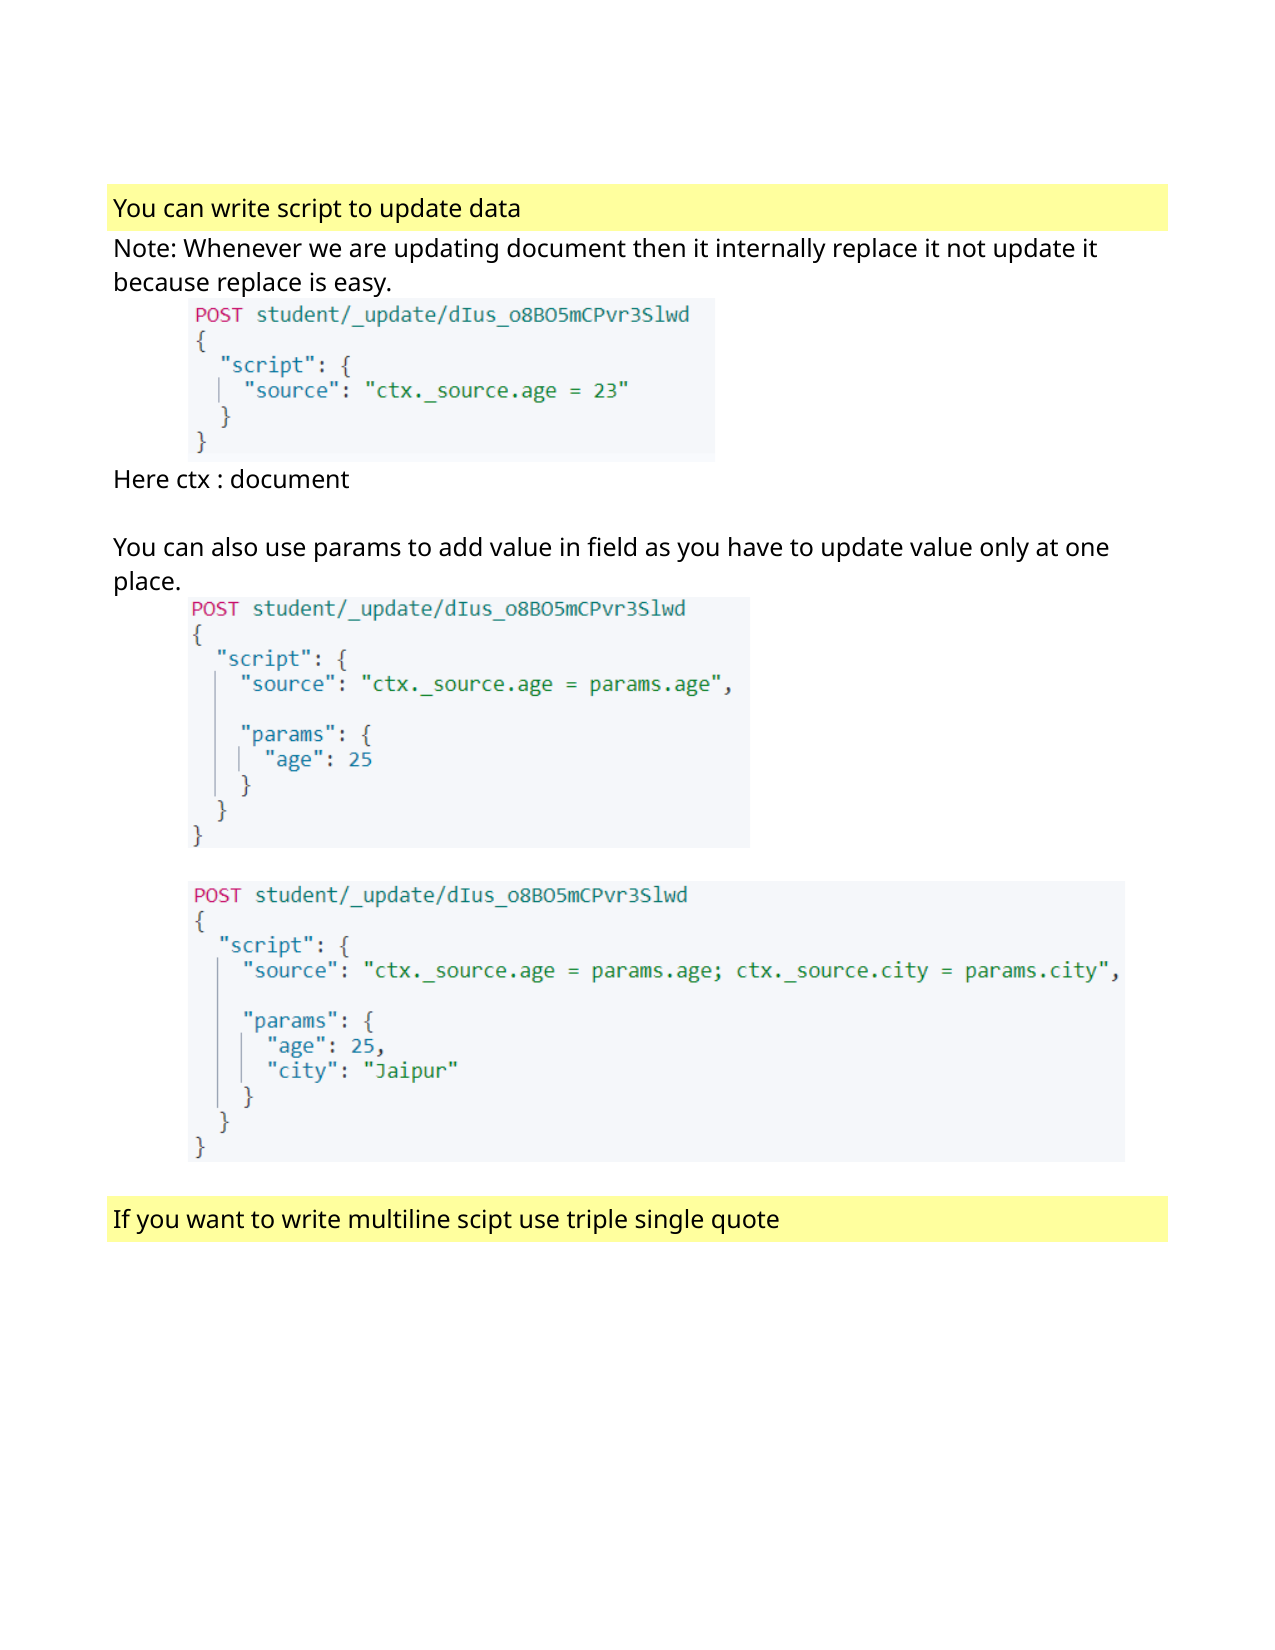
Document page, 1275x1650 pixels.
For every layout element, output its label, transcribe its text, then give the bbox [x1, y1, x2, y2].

picture [187, 298, 716, 462]
picture [187, 881, 1126, 1162]
text Note: Whenever we are updating document then it internally replace it not update it because replace is easy. [113, 231, 1162, 299]
text You can write script to update data [107, 184, 1168, 231]
text Here ctx : document [113, 461, 1162, 495]
text If you want to write multiline scipt use triple single quote [107, 1196, 1168, 1242]
picture [187, 597, 751, 848]
text You can also use params to add value in field as you have to update value only at one place. [113, 529, 1162, 597]
